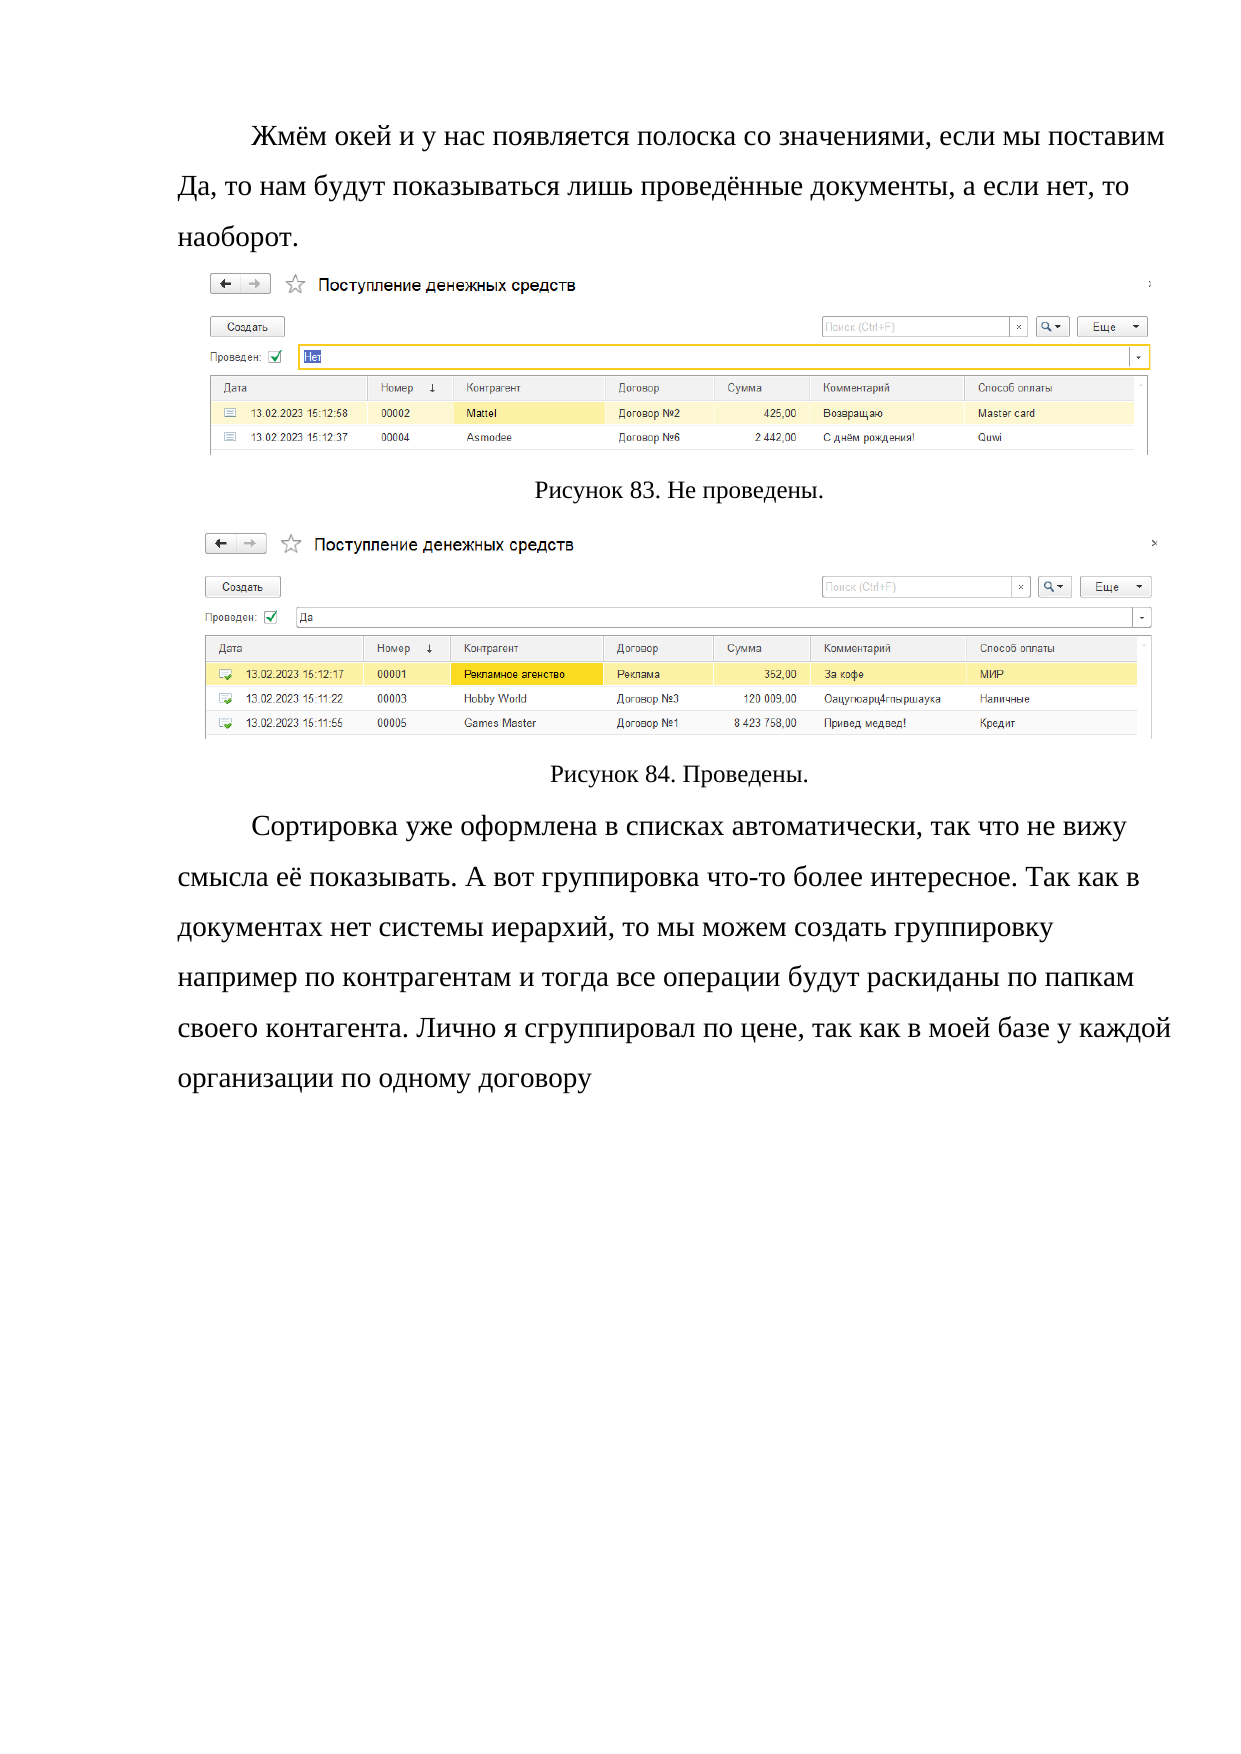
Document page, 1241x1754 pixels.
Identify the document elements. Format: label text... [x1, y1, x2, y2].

picture [201, 525, 1157, 739]
picture [207, 269, 1151, 455]
text Жмём окей и у нас появляется полоска со значениями, если мы поставим Да, то нам будут показываться лишь проведённые документы, а если нет, то наоборот. [177, 118, 1181, 252]
text Сортировка уже оформлена в списках автоматически, так что не вижу смысла её показывать. А вот группировка что-то более интересное. Так как в документах нет системы иерархий, то мы можем создать группировку например по контрагентам и тогда все операции будут раскиданы по папкам своего контагента. Лично я сгруппировал по цене, так как в моей базе у каждой организации по одному договору [177, 808, 1181, 1094]
